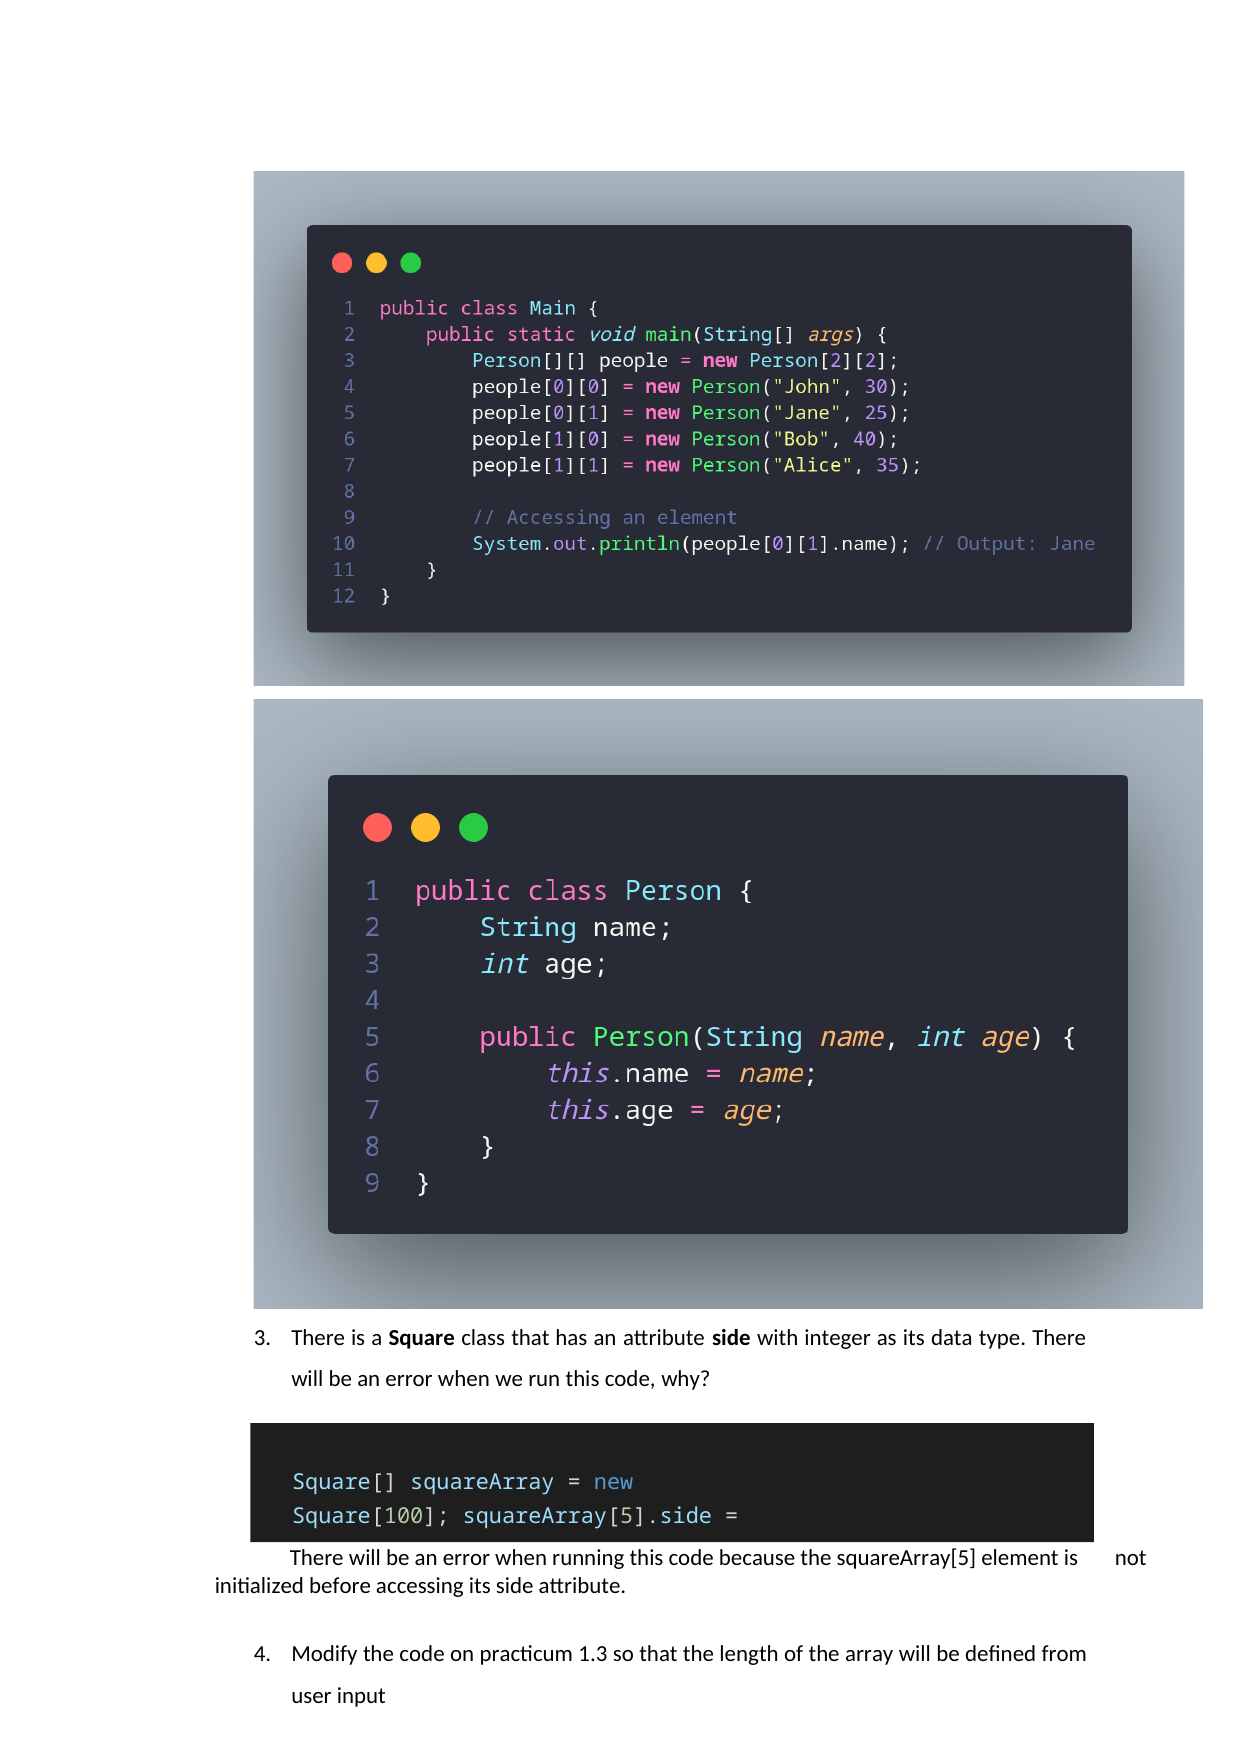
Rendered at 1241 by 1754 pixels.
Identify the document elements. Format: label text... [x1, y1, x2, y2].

picture [253, 699, 1203, 1309]
list Modify the code on practicum 1.3 so that the length of the array will be defined from user input [253, 1639, 1089, 1709]
list There is a Square class that has an attribute side with integer as its data type. There will be an error when we run this code, why? [253, 1323, 1090, 1392]
text There will be an error when running this code because the squareArray[5] element is not initialized before accessing its side attribute. [214, 1422, 1176, 1599]
picture [253, 171, 1185, 686]
